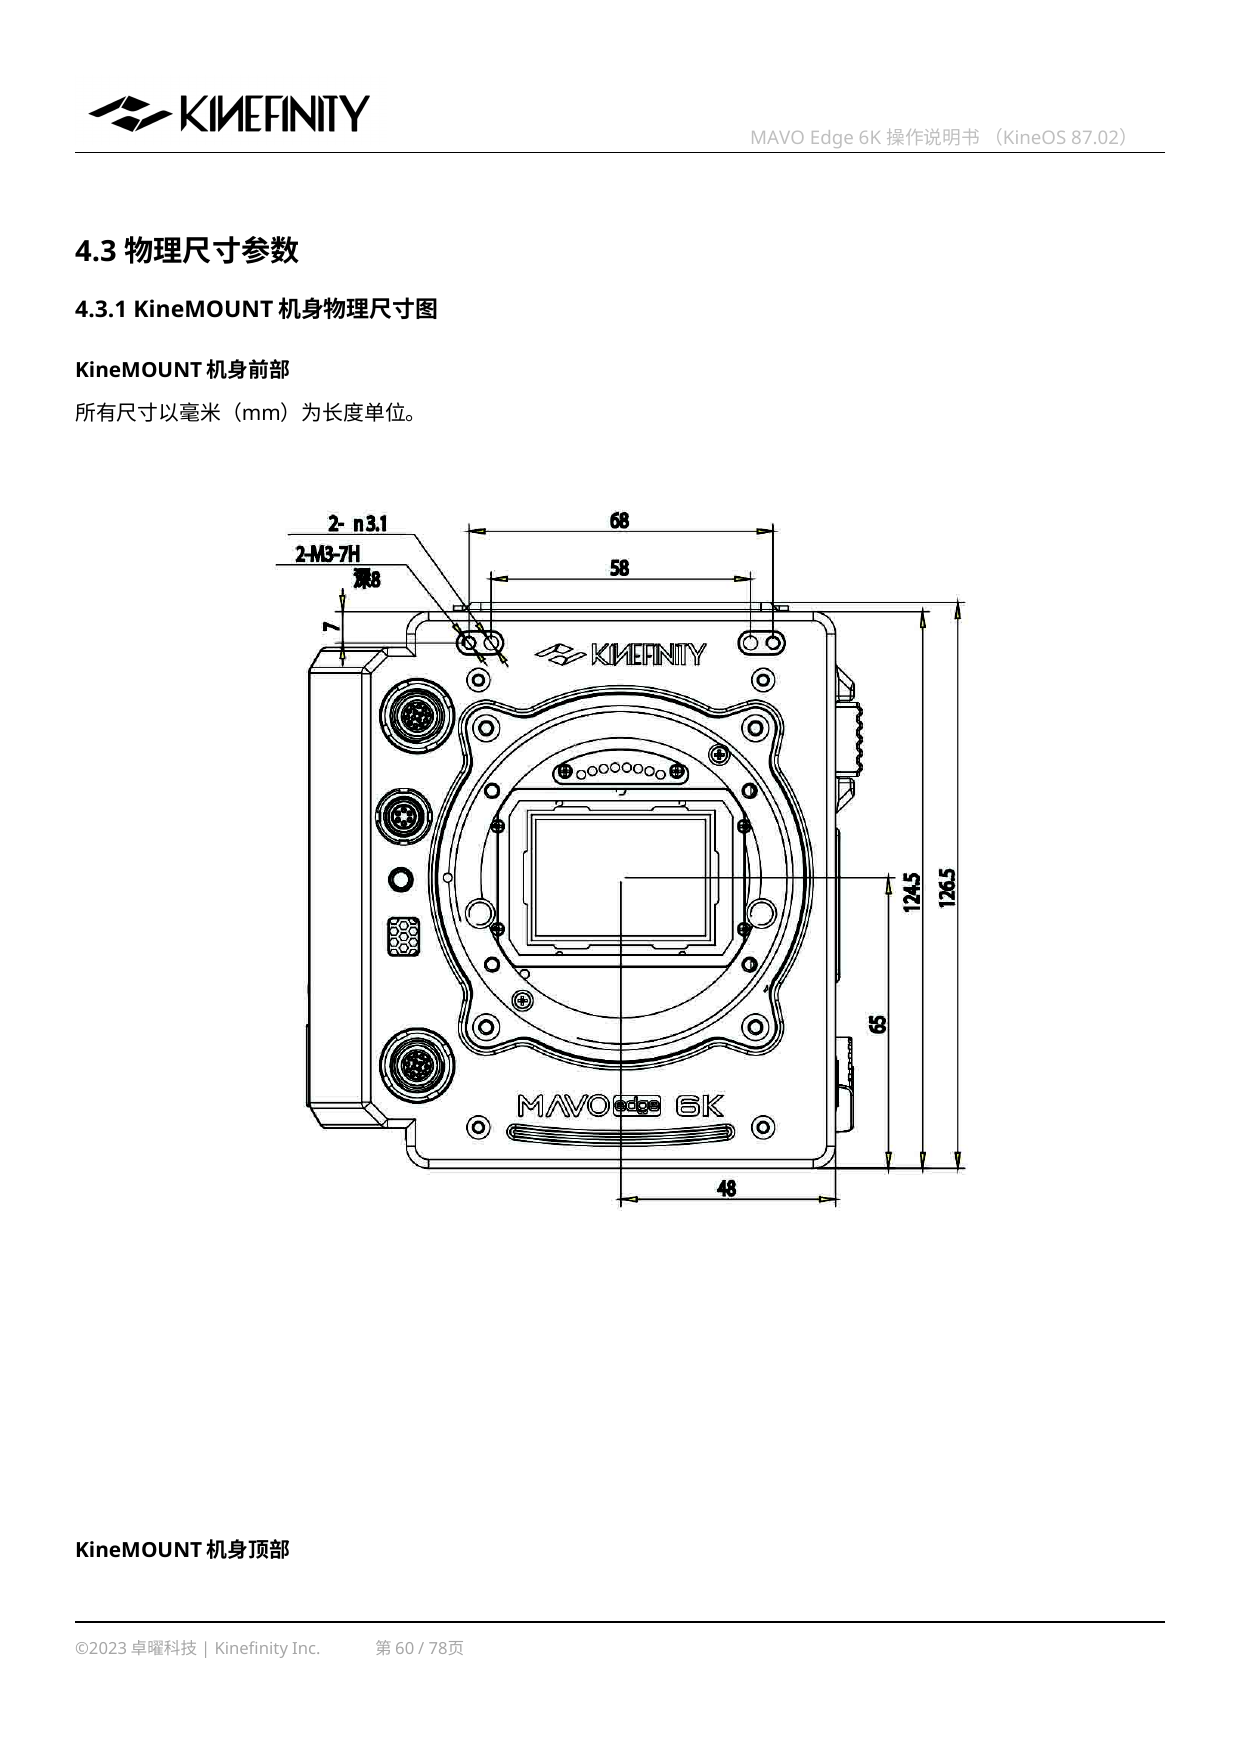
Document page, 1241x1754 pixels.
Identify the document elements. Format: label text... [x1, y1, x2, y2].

picture [242, 480, 998, 1235]
text KineMOUNT机身顶部 [75, 1534, 1165, 1564]
text 所有尺寸以毫米（mm）为长度单位。 [75, 396, 1165, 426]
picture [75, 75, 388, 145]
text KineMOUNT机身前部 [75, 353, 1165, 384]
subtitle 4.3.1 KineMOUNT机身物理尺寸图 [75, 291, 1165, 324]
subtitle 4.3 物理尺寸参数 [75, 228, 1165, 270]
